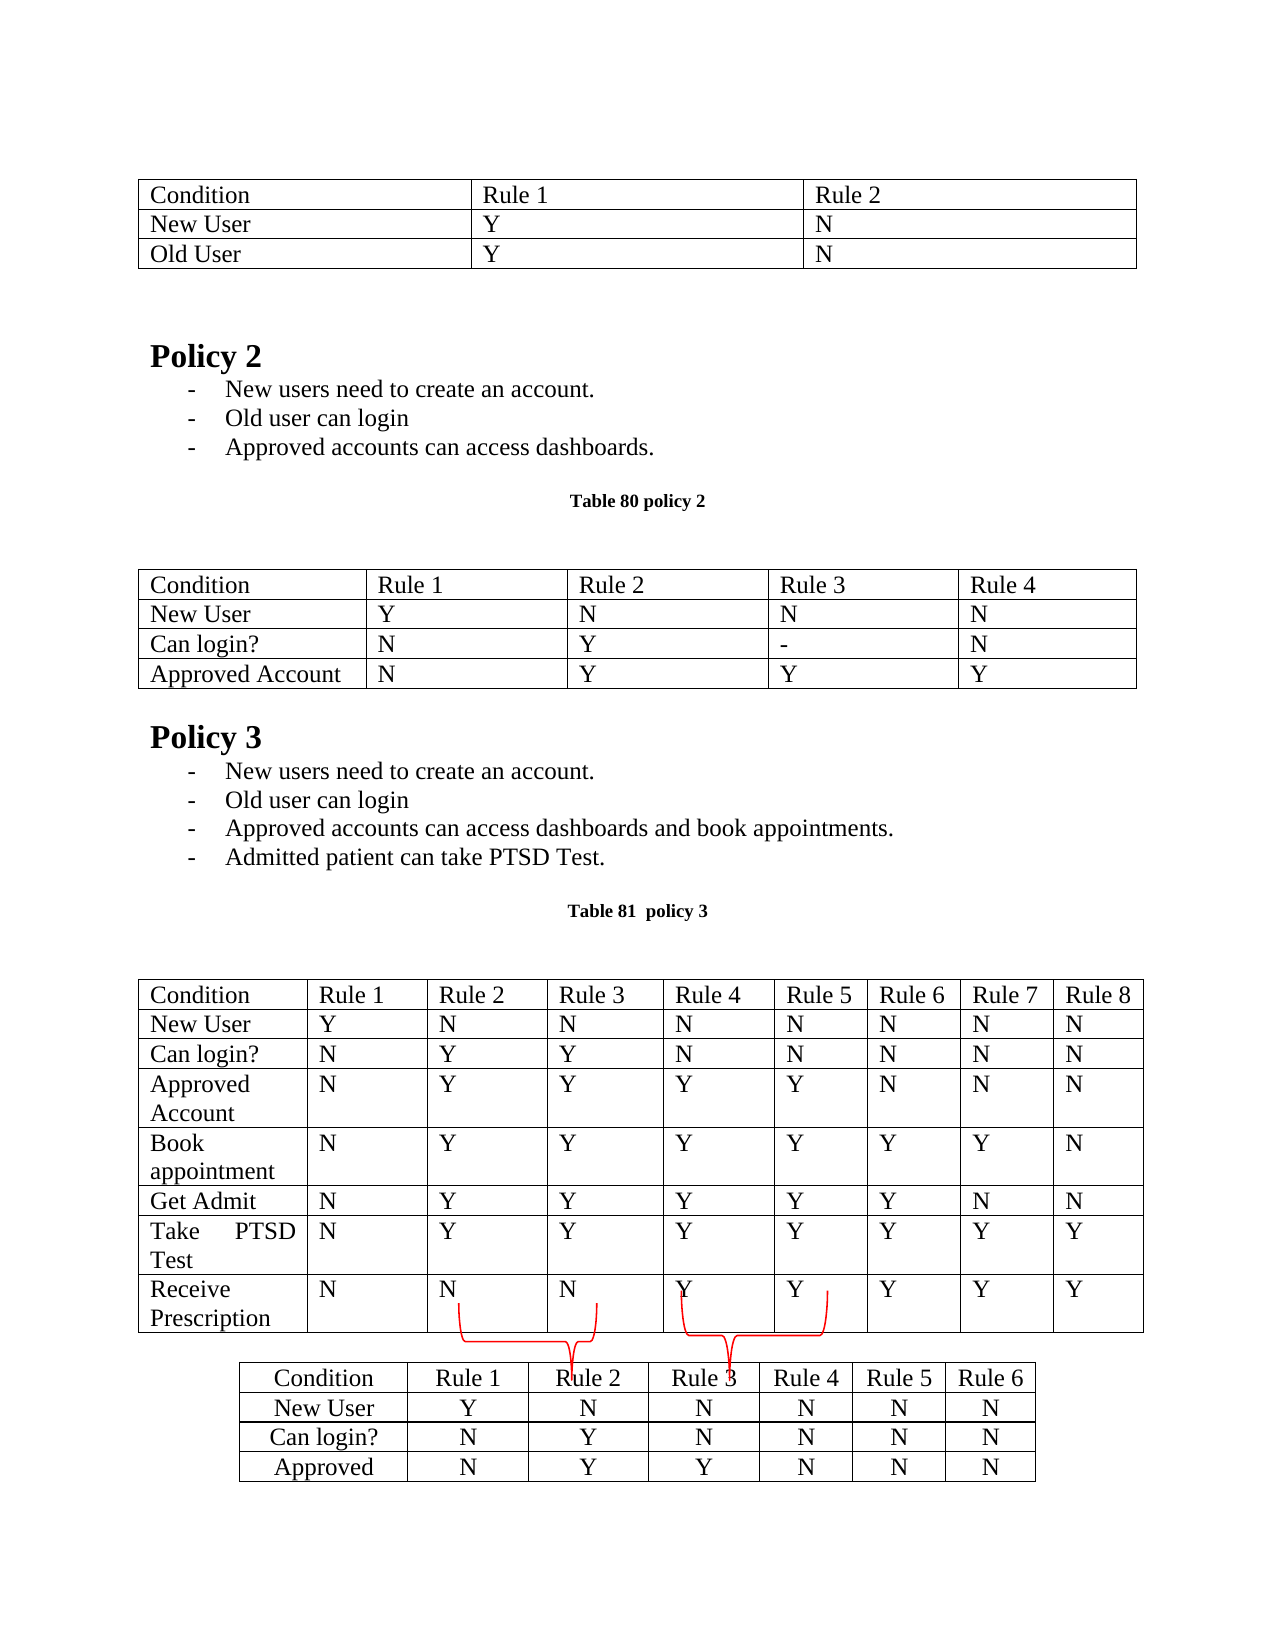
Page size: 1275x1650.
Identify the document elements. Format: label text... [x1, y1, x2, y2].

table_cell Y [649, 1452, 759, 1481]
table_cell Y [868, 1216, 960, 1273]
table_header Rule 4 [760, 1363, 852, 1392]
table_cell Y [548, 1069, 663, 1127]
table_header Condition [139, 180, 471, 208]
table_cell Y [775, 1275, 867, 1332]
list Admitted patient can take PTSD Test. [187, 842, 1125, 871]
table_cell New User [139, 600, 366, 628]
table_cell Y [548, 1128, 663, 1185]
table_cell Can login? [139, 629, 366, 658]
table_cell Y [548, 1039, 663, 1068]
table_cell N [308, 1069, 427, 1127]
table_header Rule 6 [868, 980, 960, 1008]
list New users need to create an account. [187, 756, 1125, 785]
table_header Rule 2 [428, 980, 547, 1008]
table_header Rule 2 [568, 570, 768, 598]
table_cell N [961, 1069, 1053, 1127]
table_cell N [1054, 1069, 1143, 1127]
table_cell N [853, 1393, 945, 1421]
table_cell Y [775, 1128, 867, 1185]
table_cell Y [664, 1186, 774, 1215]
table_header Rule 2 [529, 1363, 648, 1392]
table_cell N [868, 1069, 960, 1127]
table_cell Y [868, 1128, 960, 1185]
table_cell Y [961, 1275, 1053, 1332]
table_header Rule 4 [664, 980, 774, 1008]
text Policy 3 [150, 718, 1125, 756]
table_header Rule 1 [308, 980, 427, 1008]
table_cell N [804, 210, 1136, 238]
table_cell Y [769, 659, 958, 688]
table_header Condition [240, 1363, 407, 1392]
table_cell Y [428, 1128, 547, 1185]
table_cell Y [529, 1423, 648, 1451]
table_cell Book appointment [139, 1128, 307, 1185]
table_cell Can login? [139, 1039, 307, 1068]
table_cell Y [775, 1069, 867, 1127]
table_cell N [959, 600, 1136, 628]
table_cell Y [868, 1186, 960, 1215]
table_header Rule 3 [649, 1363, 759, 1392]
table_cell N [308, 1128, 427, 1185]
list Approved accounts can access dashboards and book appointments. [187, 813, 1125, 842]
table_cell N [961, 1039, 1053, 1068]
table_cell N [548, 1010, 663, 1038]
table_cell N [428, 1010, 547, 1038]
table_cell Y [548, 1186, 663, 1215]
table_cell Y [961, 1128, 1053, 1185]
table_cell N [853, 1423, 945, 1451]
table_cell N [664, 1039, 774, 1068]
table_header Rule 8 [1054, 980, 1143, 1008]
table_header Rule 7 [961, 980, 1053, 1008]
table_cell Y [1054, 1216, 1143, 1273]
table_cell N [853, 1452, 945, 1481]
table_cell Y [775, 1186, 867, 1215]
table_cell New User [240, 1393, 407, 1421]
table_cell Y [664, 1128, 774, 1185]
table_cell Y [428, 1216, 547, 1273]
table_header Rule 3 [769, 570, 958, 598]
table_cell Can login? [240, 1423, 407, 1451]
list New users need to create an account. [187, 374, 1125, 403]
table_cell N [308, 1186, 427, 1215]
table_cell - [769, 629, 958, 658]
table_cell Take PTSD Test [139, 1216, 307, 1273]
table_cell Y [529, 1452, 648, 1481]
table_cell N [804, 239, 1136, 268]
table_cell N [760, 1393, 852, 1421]
table_cell N [308, 1275, 427, 1332]
table_header Rule 5 [853, 1363, 945, 1392]
table_cell Y [568, 629, 768, 658]
table_cell N [775, 1010, 867, 1038]
table_cell N [428, 1275, 547, 1332]
table_cell Y [664, 1069, 774, 1127]
table_cell Approved Account [139, 1069, 307, 1127]
table_cell Y [428, 1069, 547, 1127]
text Table 81 policy 3 [150, 900, 1125, 921]
table_cell N [408, 1423, 528, 1451]
table_cell N [946, 1452, 1035, 1481]
table_cell Y [664, 1216, 774, 1273]
text Table 80 policy 2 [150, 489, 1125, 511]
table_cell N [649, 1393, 759, 1421]
table_cell Approved Account [240, 1452, 407, 1481]
table_cell Receive Prescription [139, 1275, 307, 1332]
table_cell N [1054, 1010, 1143, 1038]
table_cell Y [775, 1216, 867, 1273]
table_header Rule 3 [548, 980, 663, 1008]
table_cell N [367, 659, 567, 688]
list Old user can login [187, 785, 1125, 813]
table_cell Y [428, 1186, 547, 1215]
table_cell Y [664, 1275, 774, 1332]
table_cell N [529, 1393, 648, 1421]
table_cell N [308, 1216, 427, 1273]
table_cell Y [1054, 1275, 1143, 1332]
table_cell Y [308, 1010, 427, 1038]
table_cell Y [959, 659, 1136, 688]
table_cell Y [961, 1216, 1053, 1273]
table_header Condition [139, 570, 366, 598]
table_cell Y [367, 600, 567, 628]
table_cell N [568, 600, 768, 628]
table_header Condition [139, 980, 307, 1008]
table_cell N [868, 1039, 960, 1068]
table_cell N [961, 1186, 1053, 1215]
table_cell N [548, 1275, 663, 1332]
table_header Rule 6 [946, 1363, 1035, 1392]
table_cell Y [408, 1393, 528, 1421]
table_header Rule 2 [804, 180, 1136, 208]
table_cell N [760, 1423, 852, 1451]
text Policy 2 [150, 336, 1125, 374]
table_header Rule 1 [408, 1363, 528, 1392]
table_cell N [946, 1423, 1035, 1451]
table_header Rule 4 [959, 570, 1136, 598]
table_header Rule 5 [775, 980, 867, 1008]
table_cell N [1054, 1128, 1143, 1185]
table_cell Y [548, 1216, 663, 1273]
table_cell New User [139, 210, 471, 238]
table_cell Y [472, 210, 803, 238]
table_header Rule 1 [367, 570, 567, 598]
table_cell N [408, 1452, 528, 1481]
table_cell N [760, 1452, 852, 1481]
list Old user can login [187, 403, 1125, 432]
table_header Rule 1 [472, 180, 803, 208]
table_cell Y [472, 239, 803, 268]
table_cell Old User [139, 239, 471, 268]
table_cell Approved Account [139, 659, 366, 688]
table_cell Get Admit [139, 1186, 307, 1215]
table_cell N [775, 1039, 867, 1068]
table_cell Y [568, 659, 768, 688]
table_cell New User [139, 1010, 307, 1038]
table_cell N [961, 1010, 1053, 1038]
table_cell N [308, 1039, 427, 1068]
table_cell N [868, 1010, 960, 1038]
list Approved accounts can access dashboards. [187, 432, 1125, 461]
table_cell N [664, 1010, 774, 1038]
table_cell N [1054, 1186, 1143, 1215]
table_cell Y [428, 1039, 547, 1068]
table_cell N [769, 600, 958, 628]
table_cell N [1054, 1039, 1143, 1068]
table_cell N [367, 629, 567, 658]
table_cell N [649, 1423, 759, 1451]
table_cell N [946, 1393, 1035, 1421]
table_cell N [959, 629, 1136, 658]
table_cell Y [868, 1275, 960, 1332]
